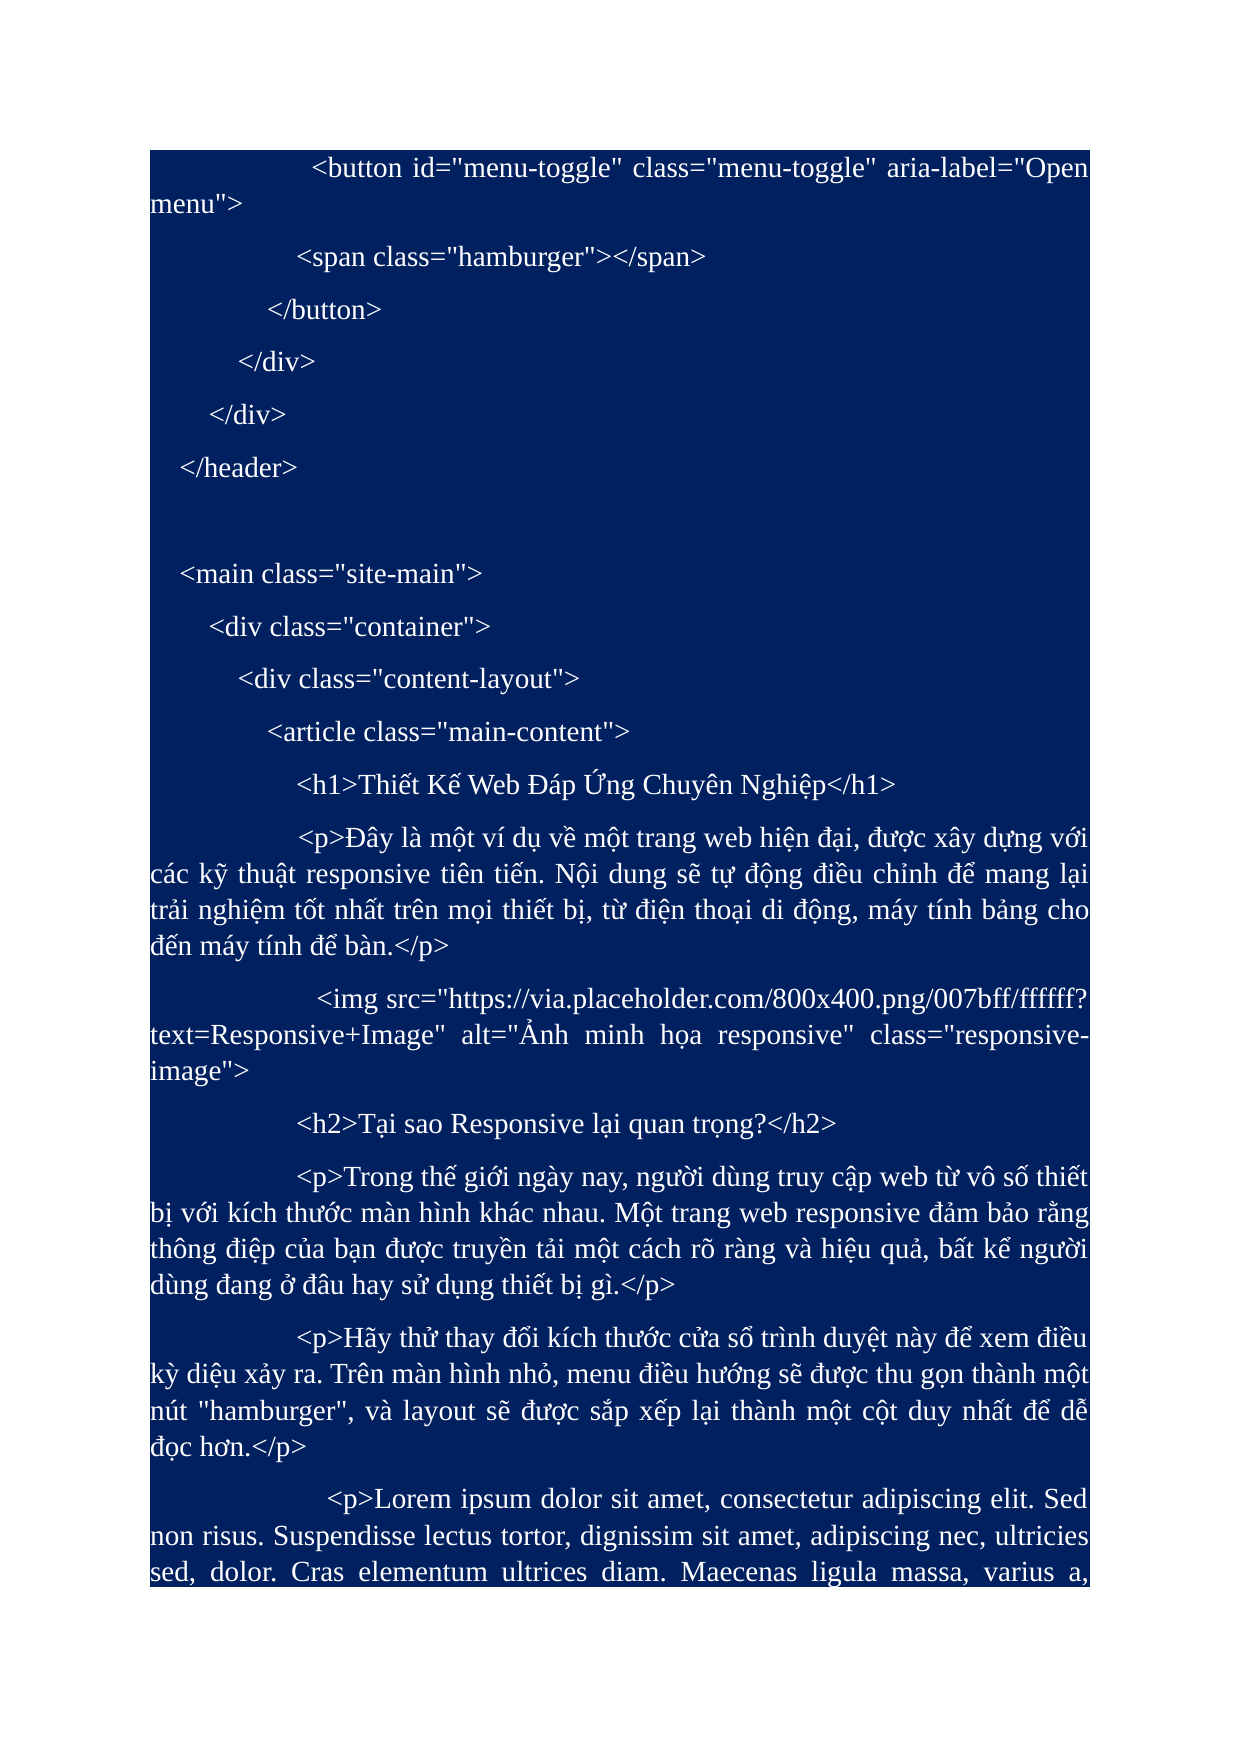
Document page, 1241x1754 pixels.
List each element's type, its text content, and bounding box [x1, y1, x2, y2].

text </div> [150, 344, 1090, 378]
text <span class="hamburger"></span> [150, 239, 1090, 272]
text <h2>Tại sao Responsive lại quan trọng?</h2> [150, 1106, 1090, 1140]
text </button> [150, 292, 1090, 325]
text <button id="menu-toggle" class="menu-toggle" aria-label="Open menu"> [150, 150, 1090, 220]
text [150, 1482, 1090, 1587]
text <p>Hãy thử thay đổi kích thước cửa sổ trình duyệt này để xem điều kỳ diệu xảy ra. Trên màn hình nhỏ, menu điều hướng sẽ được thu gọn thành một nút "hamburger", và layout sẽ được sắp xếp lại thành một cột duy nhất để dễ đọc hơn.</p> [150, 1320, 1090, 1462]
text <h1>Thiết Kế Web Đáp Ứng Chuyên Nghiệp</h1> [150, 767, 1090, 801]
text </header> [150, 450, 1090, 484]
text <article class="main-content"> [150, 714, 1090, 748]
text <img src="https://via.placeholder.com/800x400.png/007bff/ffffff?text=Responsive+Image" alt="Ảnh minh họa responsive" class="responsive-image"> [150, 981, 1090, 1087]
text <main class="site-main"> [150, 556, 1090, 589]
text <p>Đây là một ví dụ về một trang web hiện đại, được xây dựng với các kỹ thuật responsive tiên tiến. Nội dung sẽ tự động điều chỉnh để mang lại trải nghiệm tốt nhất trên mọi thiết bị, từ điện thoại di động, máy tính bảng cho đến máy tính để bàn.</p> [150, 820, 1090, 962]
text <div class="content-layout"> [150, 661, 1090, 695]
text <div class="container"> [150, 609, 1090, 642]
text <p>Trong thế giới ngày nay, người dùng truy cập web từ vô số thiết bị với kích thước màn hình khác nhau. Một trang web responsive đảm bảo rằng thông điệp của bạn được truyền tải một cách rõ ràng và hiệu quả, bất kể người dùng đang ở đâu hay sử dụng thiết bị gì.</p> [150, 1159, 1090, 1301]
text </div> [150, 397, 1090, 431]
